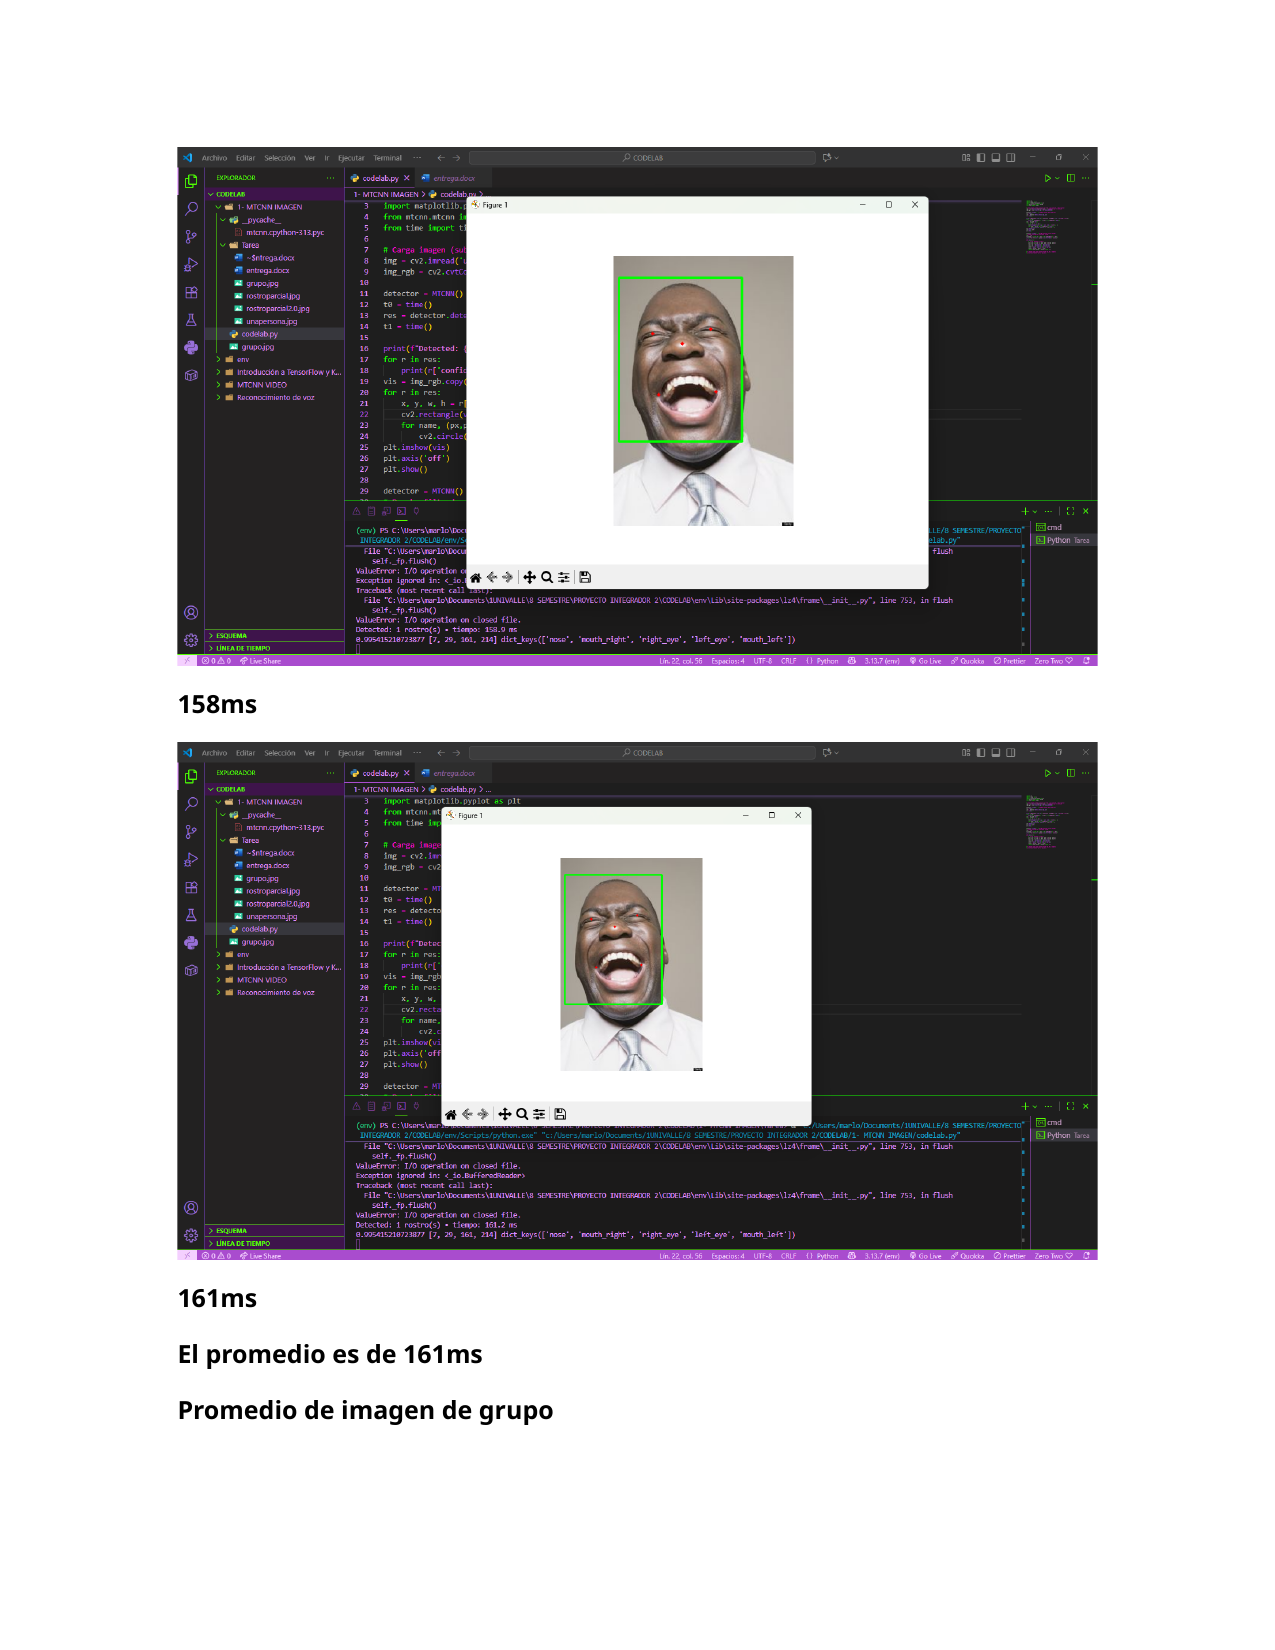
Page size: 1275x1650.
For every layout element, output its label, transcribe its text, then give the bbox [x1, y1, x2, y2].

text 158ms [177, 687, 1098, 721]
picture [177, 147, 1098, 666]
text 161ms [177, 1281, 1098, 1315]
text Promedio de imagen de grupo [177, 1393, 1098, 1427]
text El promedio es de 161ms [177, 1337, 1098, 1371]
picture [177, 742, 1098, 1260]
